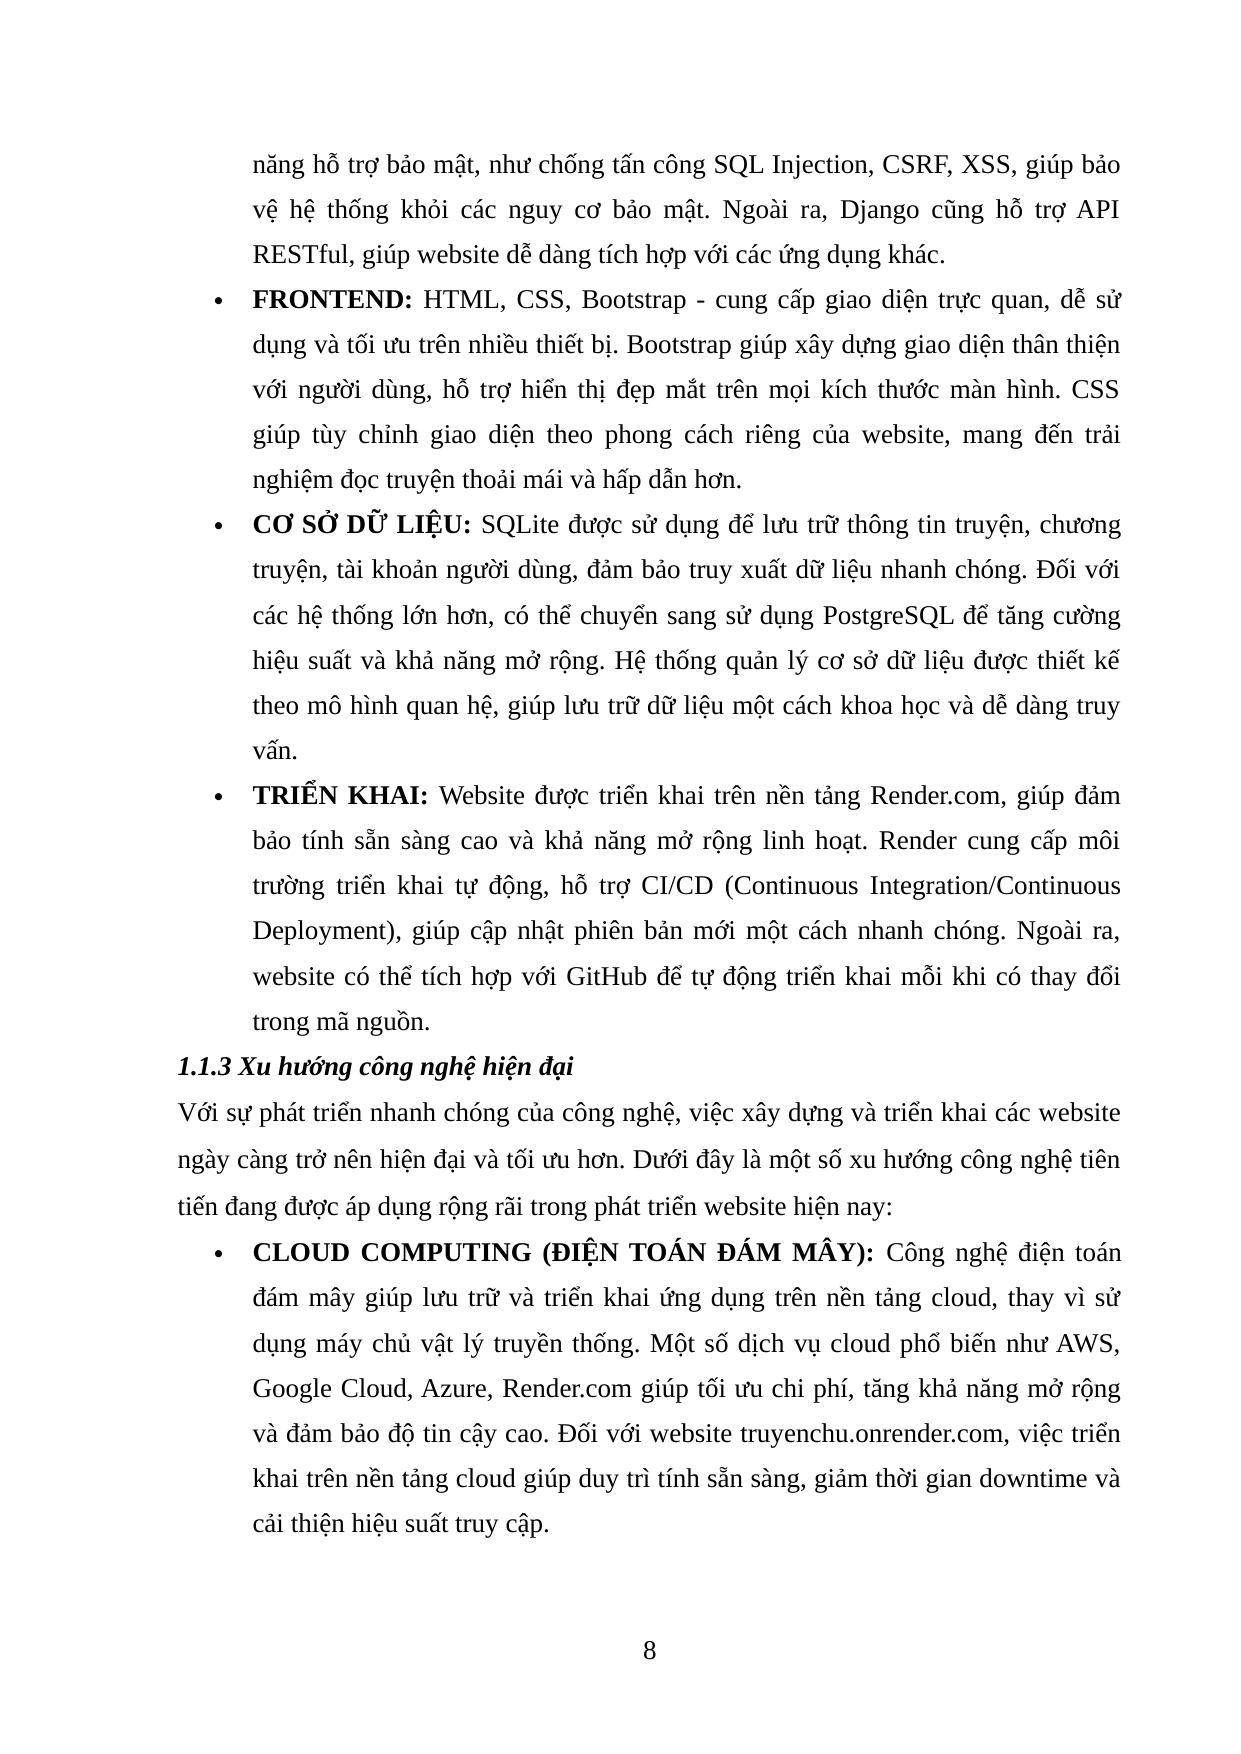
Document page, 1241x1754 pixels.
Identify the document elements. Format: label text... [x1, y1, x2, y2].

list Frontend: HTML, CSS, Bootstrap - cung cấp giao diện trực quan, dễ sử dụng và tối ưu trên nhiều thiết bị. Bootstrap giúp xây dựng giao diện thân thiện với người dùng, hỗ trợ hiển thị đẹp mắt trên mọi kích thước màn hình. CSS giúp tùy chỉnh giao diện theo phong cách riêng của website, mang đến trải nghiệm đọc truyện thoải mái và hấp dẫn hơn. [215, 283, 1122, 494]
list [215, 148, 1122, 269]
list Cơ sở dữ liệu: SQLite được sử dụng để lưu trữ thông tin truyện, chương truyện, tài khoản người dùng, đảm bảo truy xuất dữ liệu nhanh chóng. Đối với các hệ thống lớn hơn, có thể chuyển sang sử dụng PostgreSQL để tăng cường hiệu suất và khả năng mở rộng. Hệ thống quản lý cơ sở dữ liệu được thiết kế theo mô hình quan hệ, giúp lưu trữ dữ liệu một cách khoa học và dễ dàng truy vấn. [215, 508, 1122, 765]
list Cloud Computing (Điện toán đám mây): Công nghệ điện toán đám mây giúp lưu trữ và triển khai ứng dụng trên nền tảng cloud, thay vì sử dụng máy chủ vật lý truyền thống. Một số dịch vụ cloud phổ biến như AWS, Google Cloud, Azure, Render.com giúp tối ưu chi phí, tăng khả năng mở rộng và đảm bảo độ tin cậy cao. Đối với website truyenchu.onrender.com, việc triển khai trên nền tảng cloud giúp duy trì tính sẵn sàng, giảm thời gian downtime và cải thiện hiệu suất truy cập. [215, 1236, 1122, 1538]
list Triển khai: Website được triển khai trên nền tảng Render.com, giúp đảm bảo tính sẵn sàng cao và khả năng mở rộng linh hoạt. Render cung cấp môi trường triển khai tự động, hỗ trợ CI/CD (Continuous Integration/Continuous Deployment), giúp cập nhật phiên bản mới một cách nhanh chóng. Ngoài ra, website có thể tích hợp với GitHub để tự động triển khai mỗi khi có thay đổi trong mã nguồn. [215, 779, 1122, 1036]
text Với sự phát triển nhanh chóng của công nghệ, việc xây dựng và triển khai các website ngày càng trở nên hiện đại và tối ưu hơn. Dưới đây là một số xu hướng công nghệ tiên tiến đang được áp dụng rộng rãi trong phát triển website hiện nay: [177, 1096, 1122, 1221]
subtitle 1.1.3 Xu hướng công nghệ hiện đại [177, 1050, 1122, 1081]
